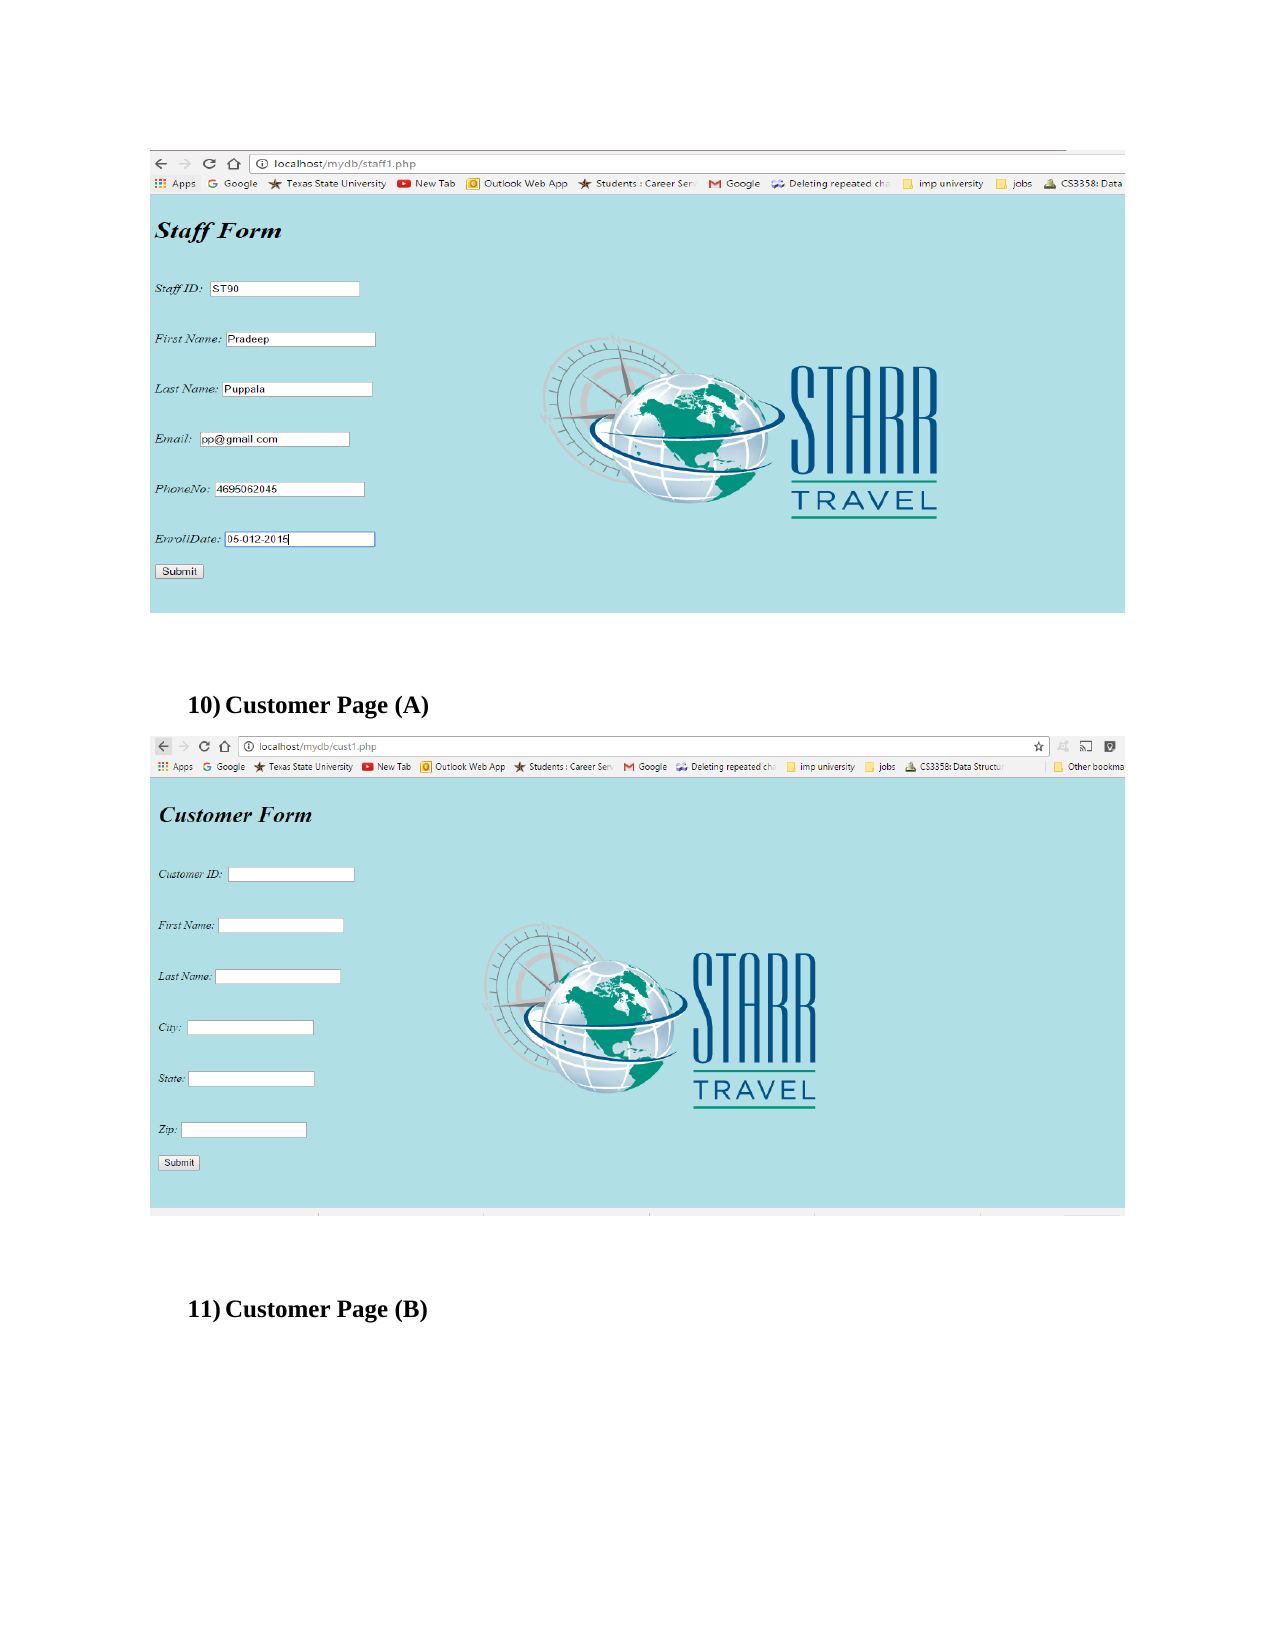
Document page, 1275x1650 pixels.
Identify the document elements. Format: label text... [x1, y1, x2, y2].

picture [150, 150, 1125, 613]
list Customer Page (B) [187, 1294, 1125, 1323]
picture [150, 736, 1125, 1216]
list Customer Page (A) [187, 691, 1125, 719]
